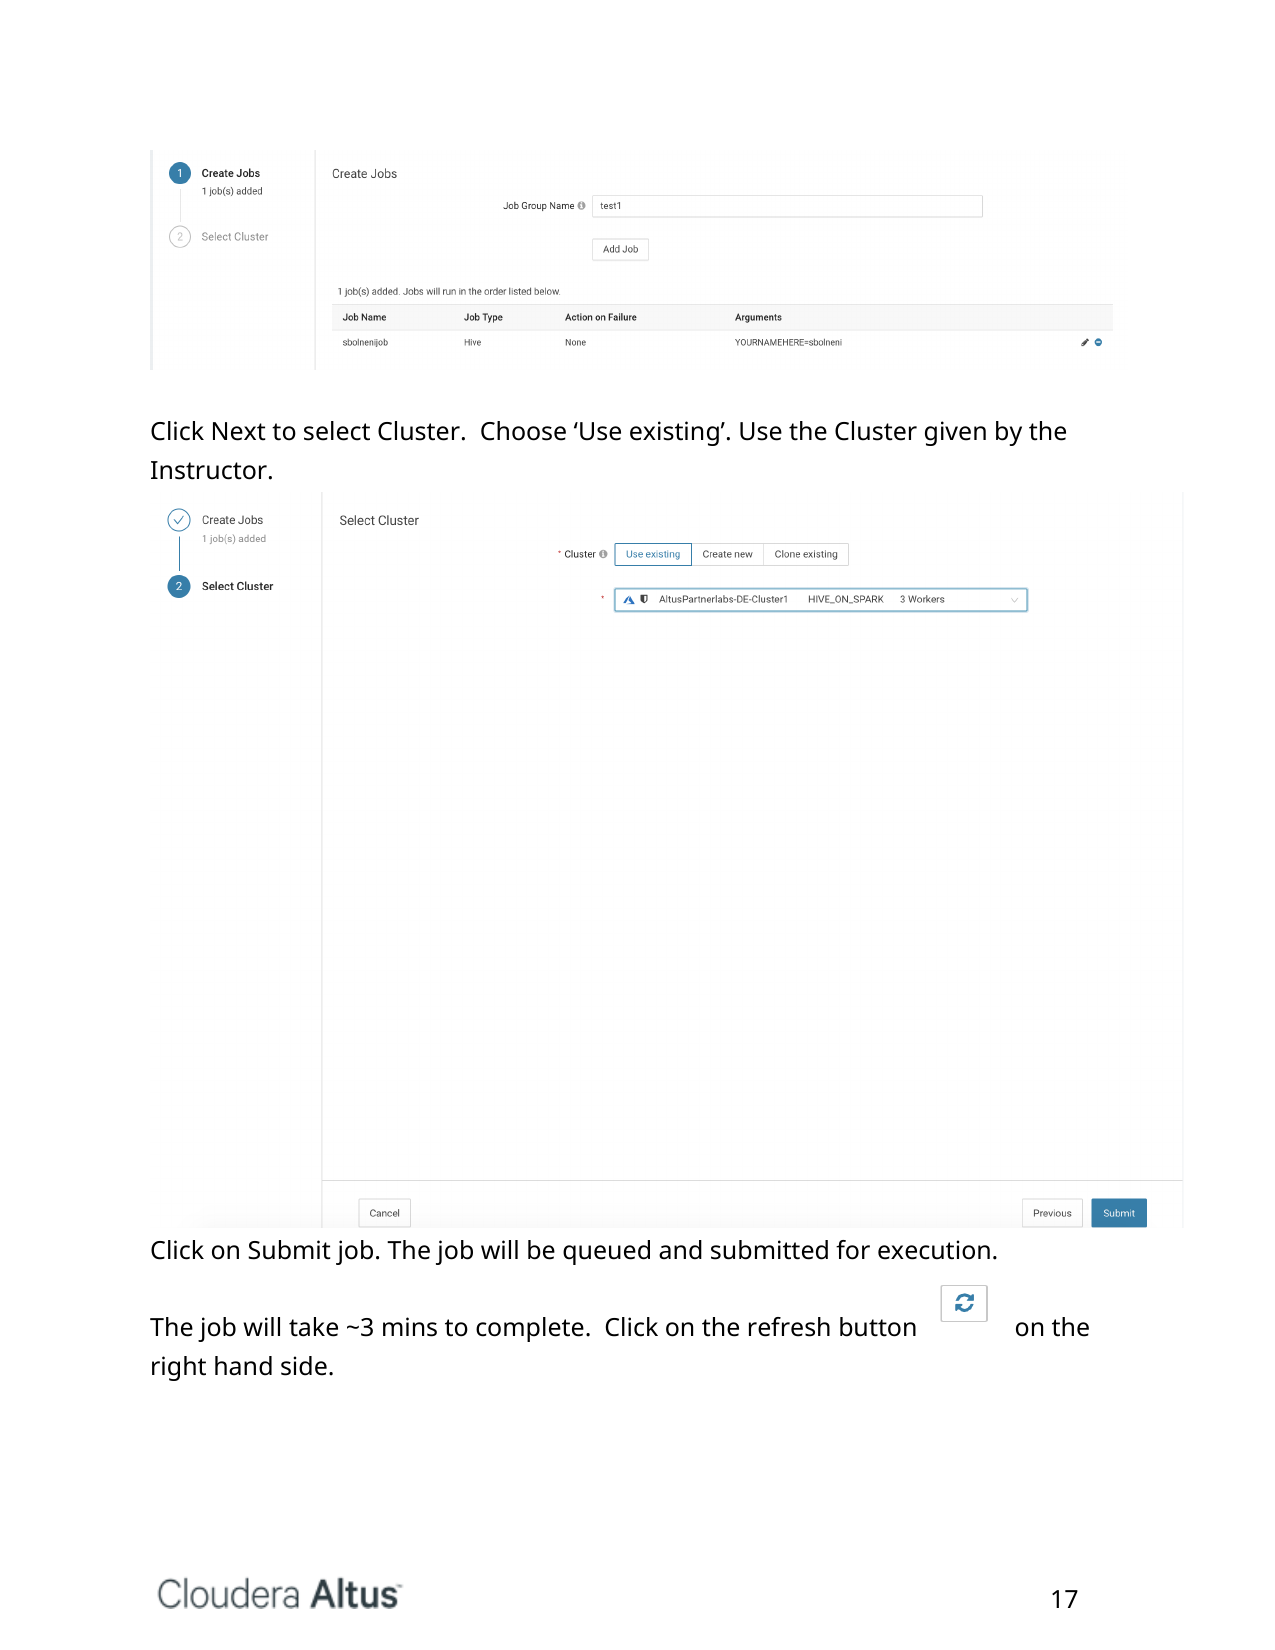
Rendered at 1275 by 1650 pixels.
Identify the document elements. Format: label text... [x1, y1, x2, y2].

picture [924, 1271, 1008, 1337]
picture [150, 1572, 413, 1609]
text Click on Submit job. The job will be queued and submitted for execution. [150, 1232, 1125, 1266]
picture [150, 492, 1184, 1228]
picture [150, 150, 1129, 370]
text The job will take ~3 mins to complete. Click on the refresh button on the right hand side. [150, 1271, 1125, 1383]
text Click Next to select Cluster. Choose ‘Use existing’. Use the Cluster given by the Instructor. [150, 414, 1125, 487]
